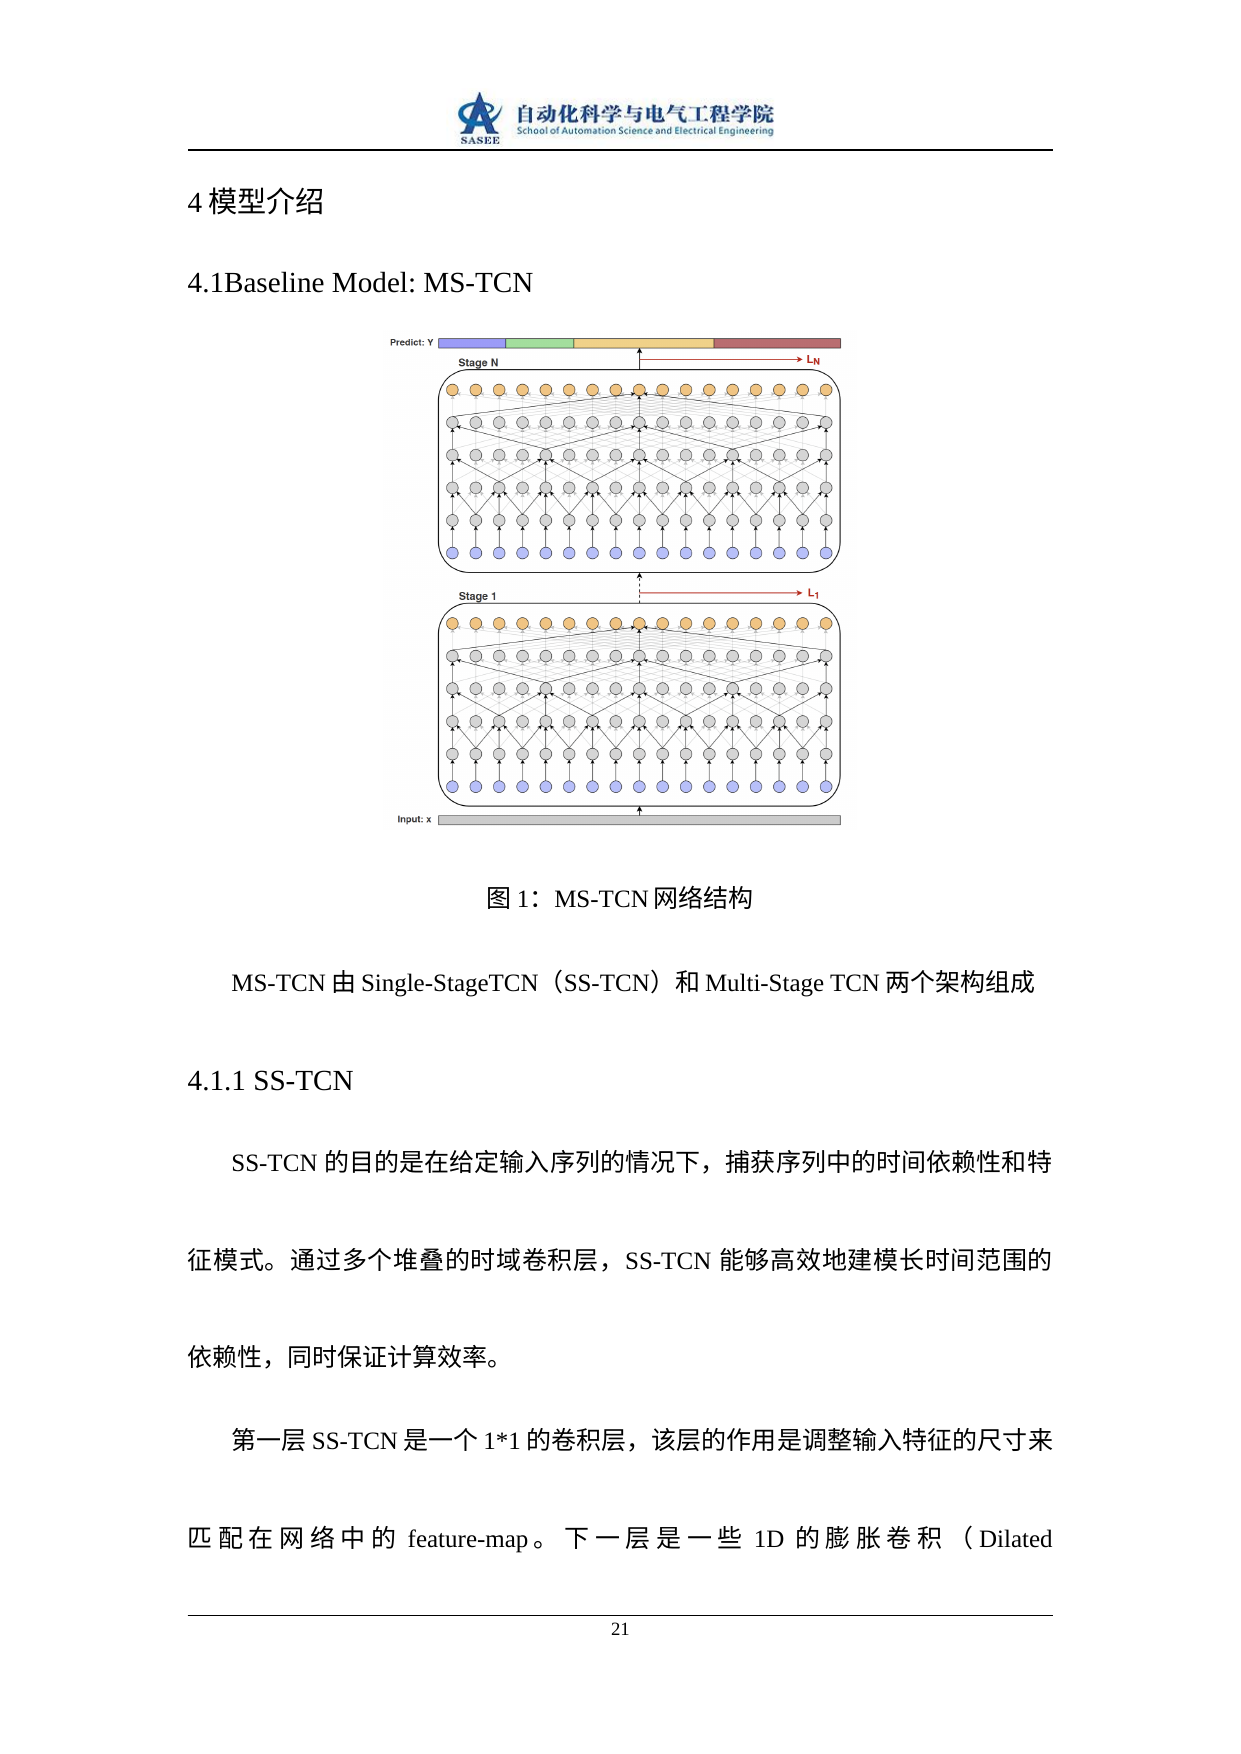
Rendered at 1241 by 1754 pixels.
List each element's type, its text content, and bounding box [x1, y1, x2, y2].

subtitle 4.1Baseline Model: MS-TCN [187, 249, 1053, 314]
text SS-TCN 的目的是在给定输入序列的情况下，捕获序列中的时间依赖性和特征模式。通过多个堆叠的时域卷积层，SS-TCN 能够高效地建模长时间范围的依赖性，同时保证计算效率。 [187, 1128, 1053, 1388]
subtitle 4模型介绍 [187, 168, 1053, 233]
picture [382, 330, 858, 830]
text MS-TCN由Single-StageTCN（SS-TCN）和Multi-Stage TCN两个架构组成 [187, 948, 1053, 1013]
picture [446, 88, 794, 148]
subtitle 4.1.1 SS-TCN [187, 1047, 1053, 1112]
text 图1：MS-TCN网络结构 [187, 864, 1053, 929]
